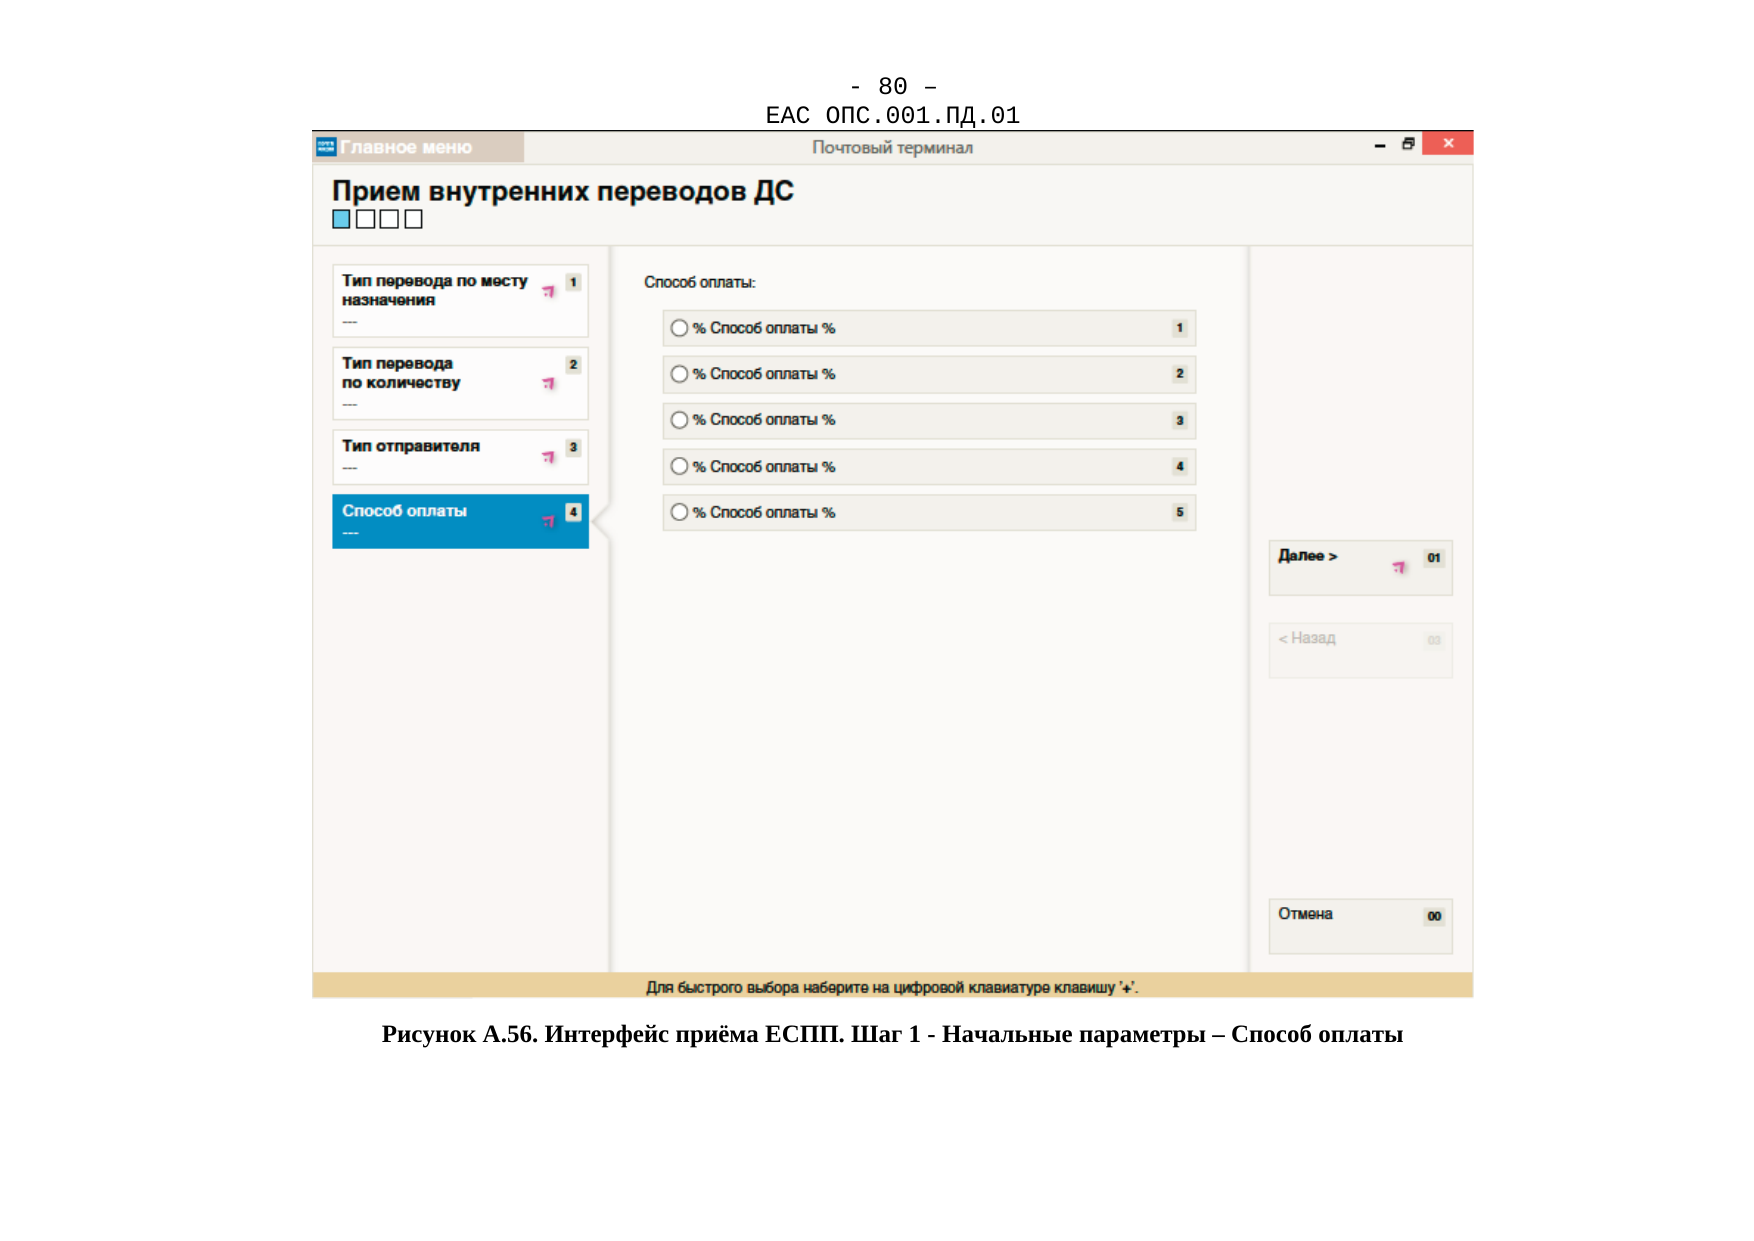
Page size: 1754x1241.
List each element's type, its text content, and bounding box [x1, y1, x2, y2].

text Рисунок А.56. Интерфейс приёма ЕСПП. Шаг 1 - Начальные параметры – Способ оплаты [150, 1019, 1636, 1048]
picture [312, 130, 1474, 999]
